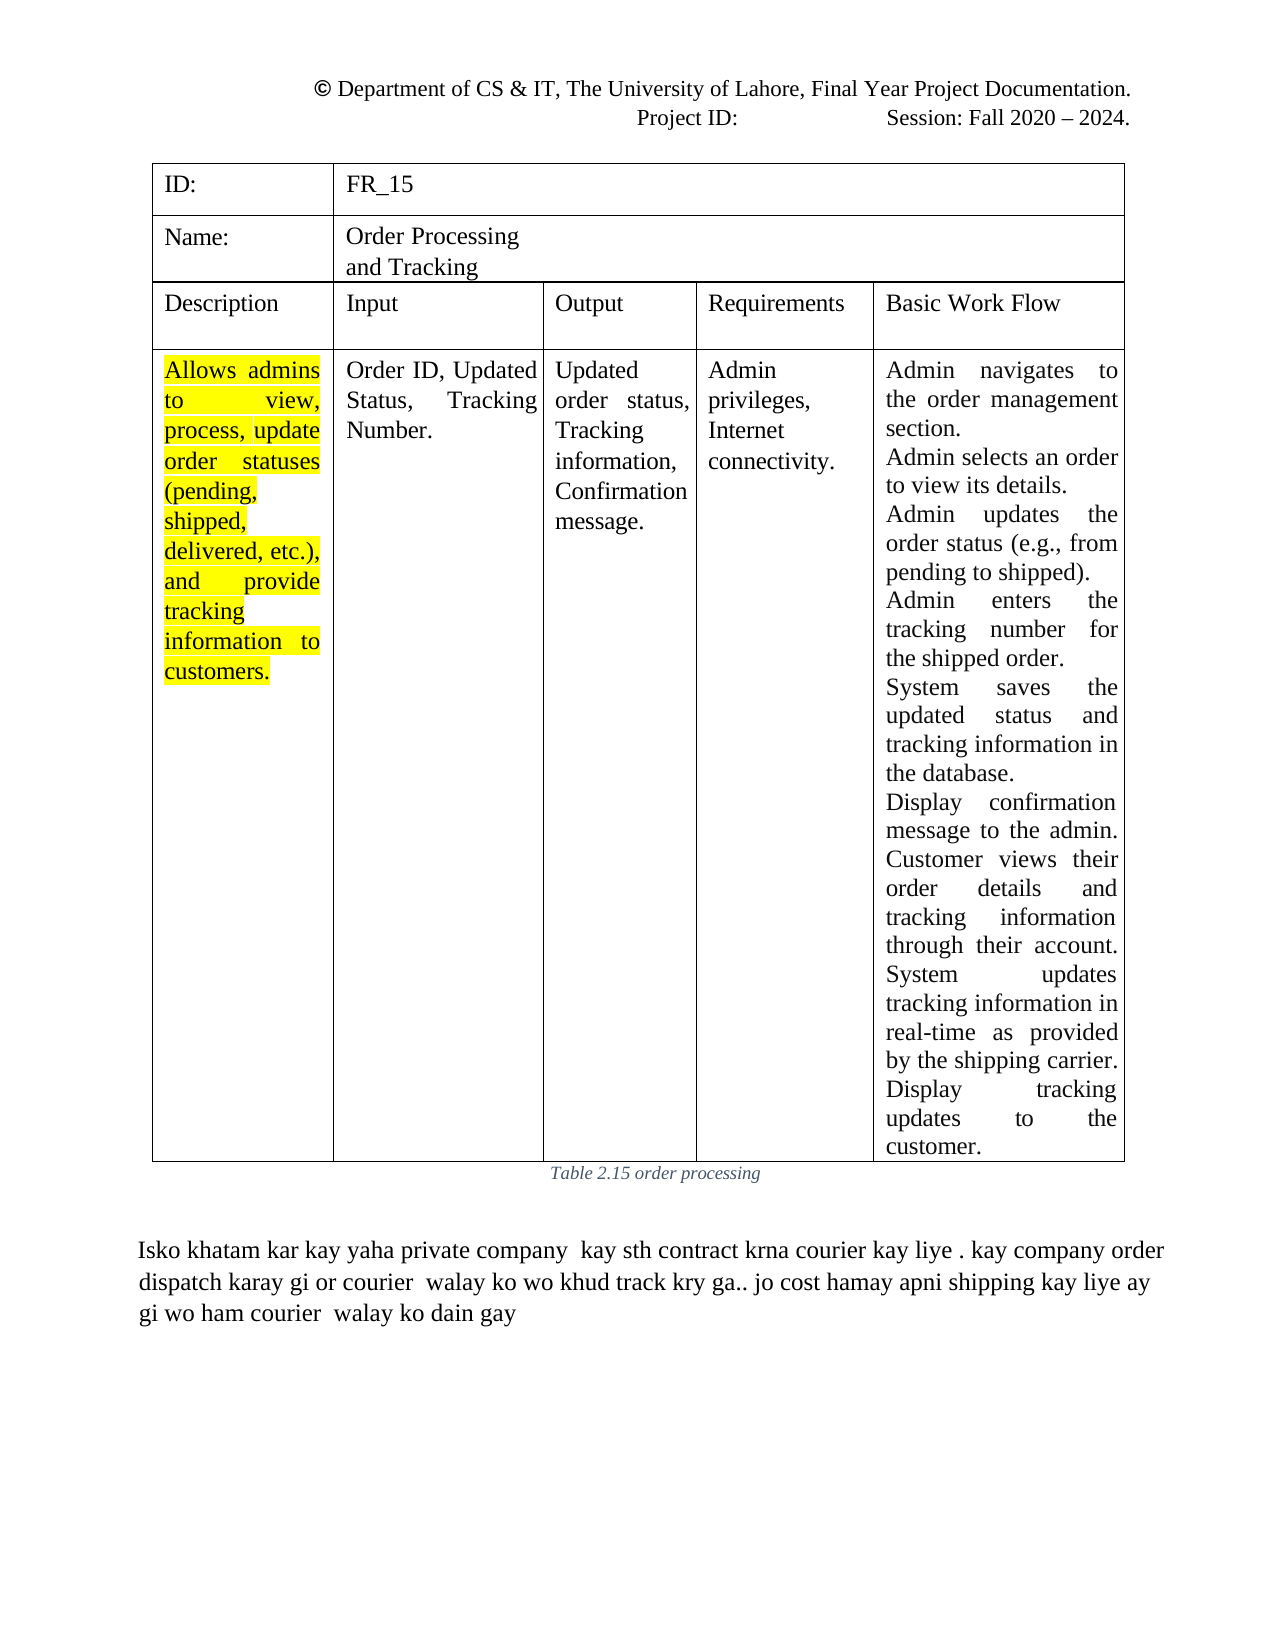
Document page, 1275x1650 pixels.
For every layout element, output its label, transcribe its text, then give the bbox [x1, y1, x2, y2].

table_cell Name: [153, 216, 333, 281]
table_cell Output [544, 283, 696, 349]
table_cell Basic Work Flow [874, 283, 1124, 349]
table_header ID: [153, 164, 333, 215]
table_cell Admin navigates to the order management section. Admin selects an order to view its details. Admin updates the order status (e.g., from pending to shipped). Admin enters the tracking number for the shipped order. System saves the updated status and tracking information in the database. Display confirmation message to the admin. Customer views their order details and tracking information through their account. System updates tracking information in real-time as provided by the shipping carrier. Display tracking updates to the customer. [874, 350, 1124, 1161]
text Table 2.15 order processing [137, 1162, 1175, 1183]
table_cell Allows admins to view, process, update order statuses (pending, shipped, delivered, etc.), and provide tracking information to customers. [153, 350, 333, 1161]
table_cell Input [334, 283, 543, 349]
table_cell Description [153, 283, 333, 349]
table_cell Updated order status, Tracking information, Confirmation message. [544, 350, 696, 1161]
table_cell Order Processing and Tracking [334, 216, 1124, 281]
table_cell Requirements [697, 283, 873, 349]
table_cell Order ID, Updated Status, Tracking Number. [334, 350, 543, 1161]
table_cell Admin privileges, Internet connectivity. [697, 350, 873, 1161]
table_header FR_15 [334, 164, 1124, 215]
text Isko khatam kar kay yaha private company kay sth contract krna courier kay liye . kay company order dispatch karay gi or courier walay ko wo khud track kry ga.. jo cost hamay apni shipping kay liye ay gi wo ham courier walay ko dain gay [137, 1236, 1175, 1327]
